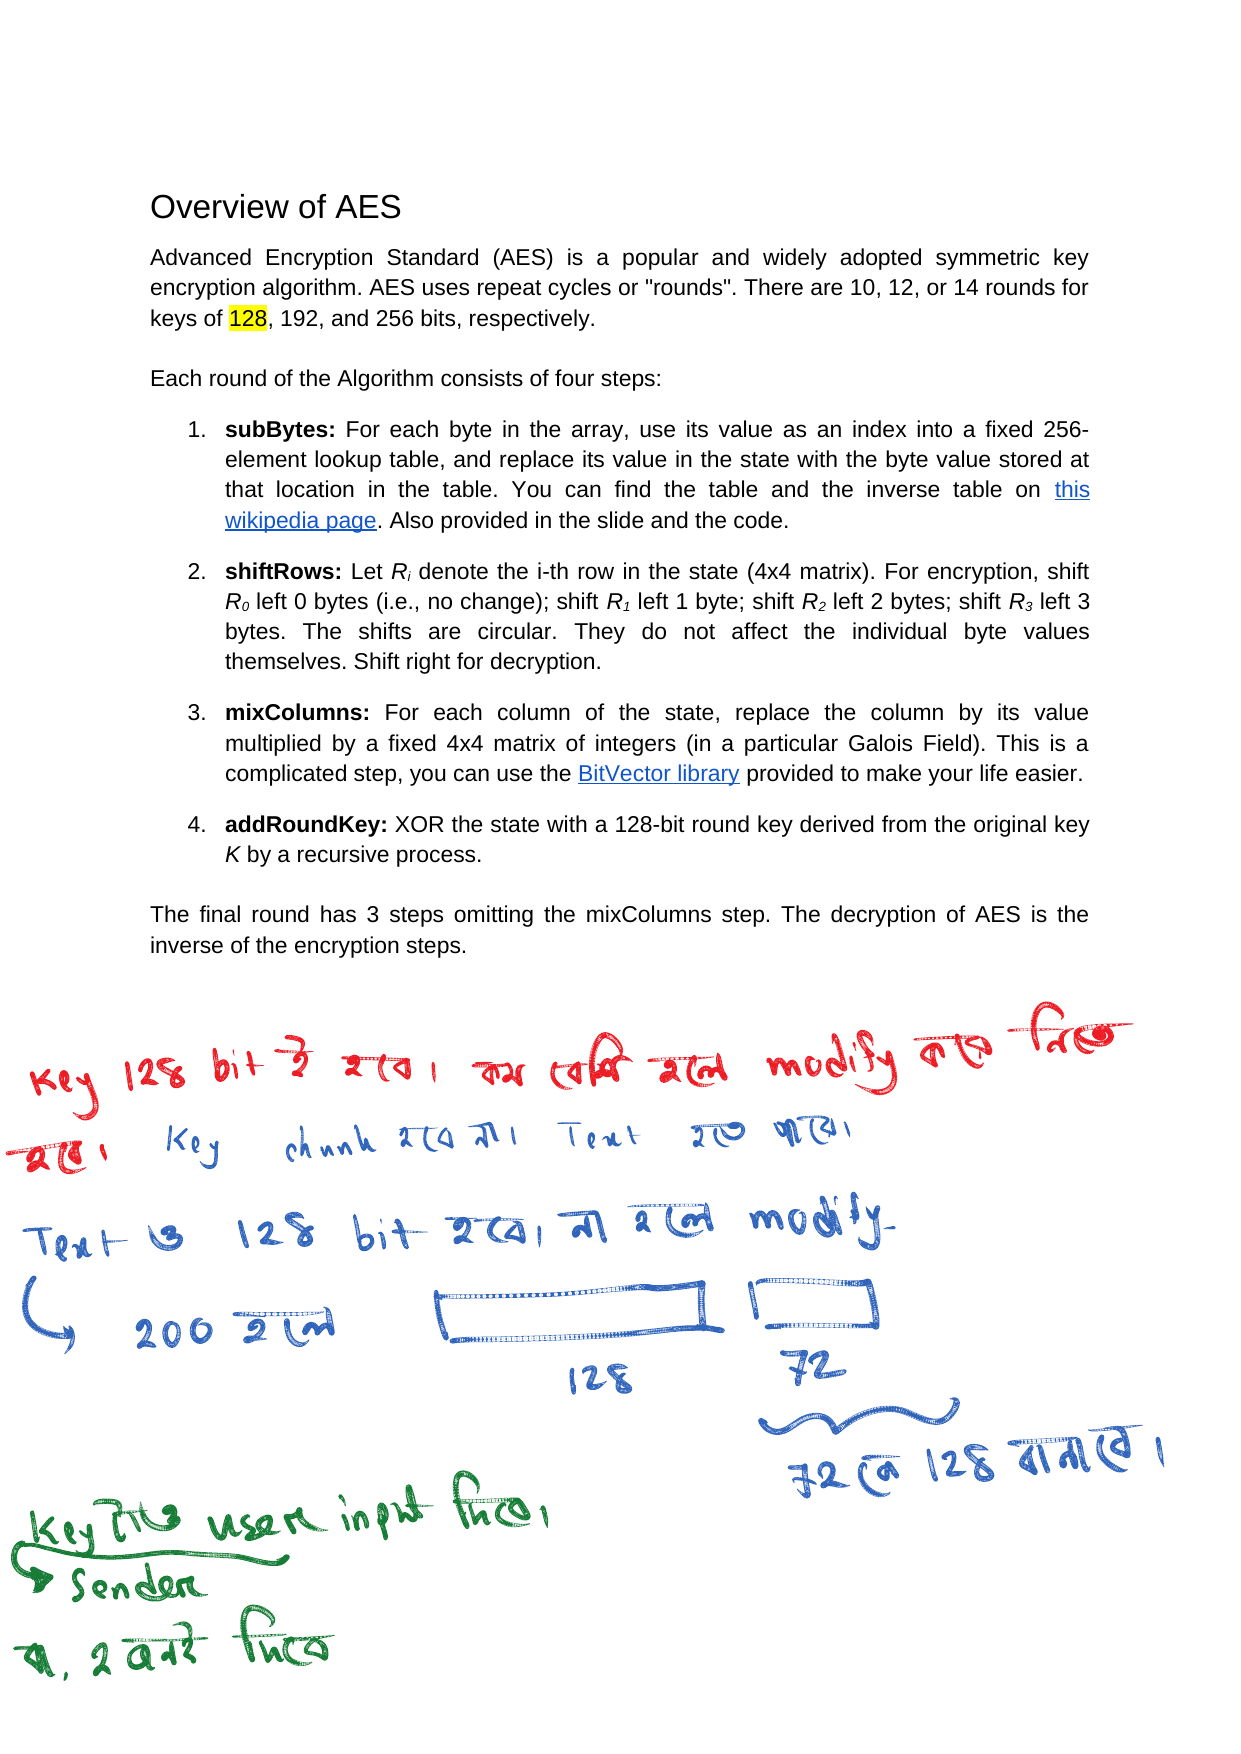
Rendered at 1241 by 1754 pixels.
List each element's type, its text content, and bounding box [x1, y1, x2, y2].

text Advanced Encryption Standard (AES) is a popular and widely adopted symmetric key encryption algorithm. AES uses repeat cycles or "rounds". There are 10, 12, or 14 rounds for keys of 128, 192, and 256 bits, respectively. [150, 244, 1090, 331]
list shiftRows: Let Ri denote the i-th row in the state (4x4 matrix). For encryption, shift R0 left 0 bytes (i.e., no change); shift R1 left 1 byte; shift R2 left 2 bytes; shift R3 left 3 bytes. The shifts are circular. They do not affect the individual byte values themselves. Shift right for decryption. [187, 558, 1090, 675]
subtitle Overview of AES [150, 187, 1090, 226]
text The final round has 3 steps omitting the mixColumns step. The decryption of AES is the inverse of the encryption steps. [150, 901, 1090, 958]
list subBytes: For each byte in the array, use its value as an index into a fixed 256-element lookup table, and replace its value in the state with the byte value stored at that location in the table. You can find the table and the inverse table on this wikipedia page. Also provided in the slide and the code. [187, 416, 1090, 533]
list addRoundKey: XOR the state with a 128-bit round key derived from the original key K by a recursive process. [187, 811, 1090, 867]
text Each round of the Algorithm consists of four steps: [150, 365, 1090, 391]
list mixColumns: For each column of the state, replace the column by its value multiplied by a fixed 4x4 matrix of integers (in a particular Galois Field). This is a complicated step, you can use the BitVector library provided to make your life easier. [187, 699, 1090, 786]
